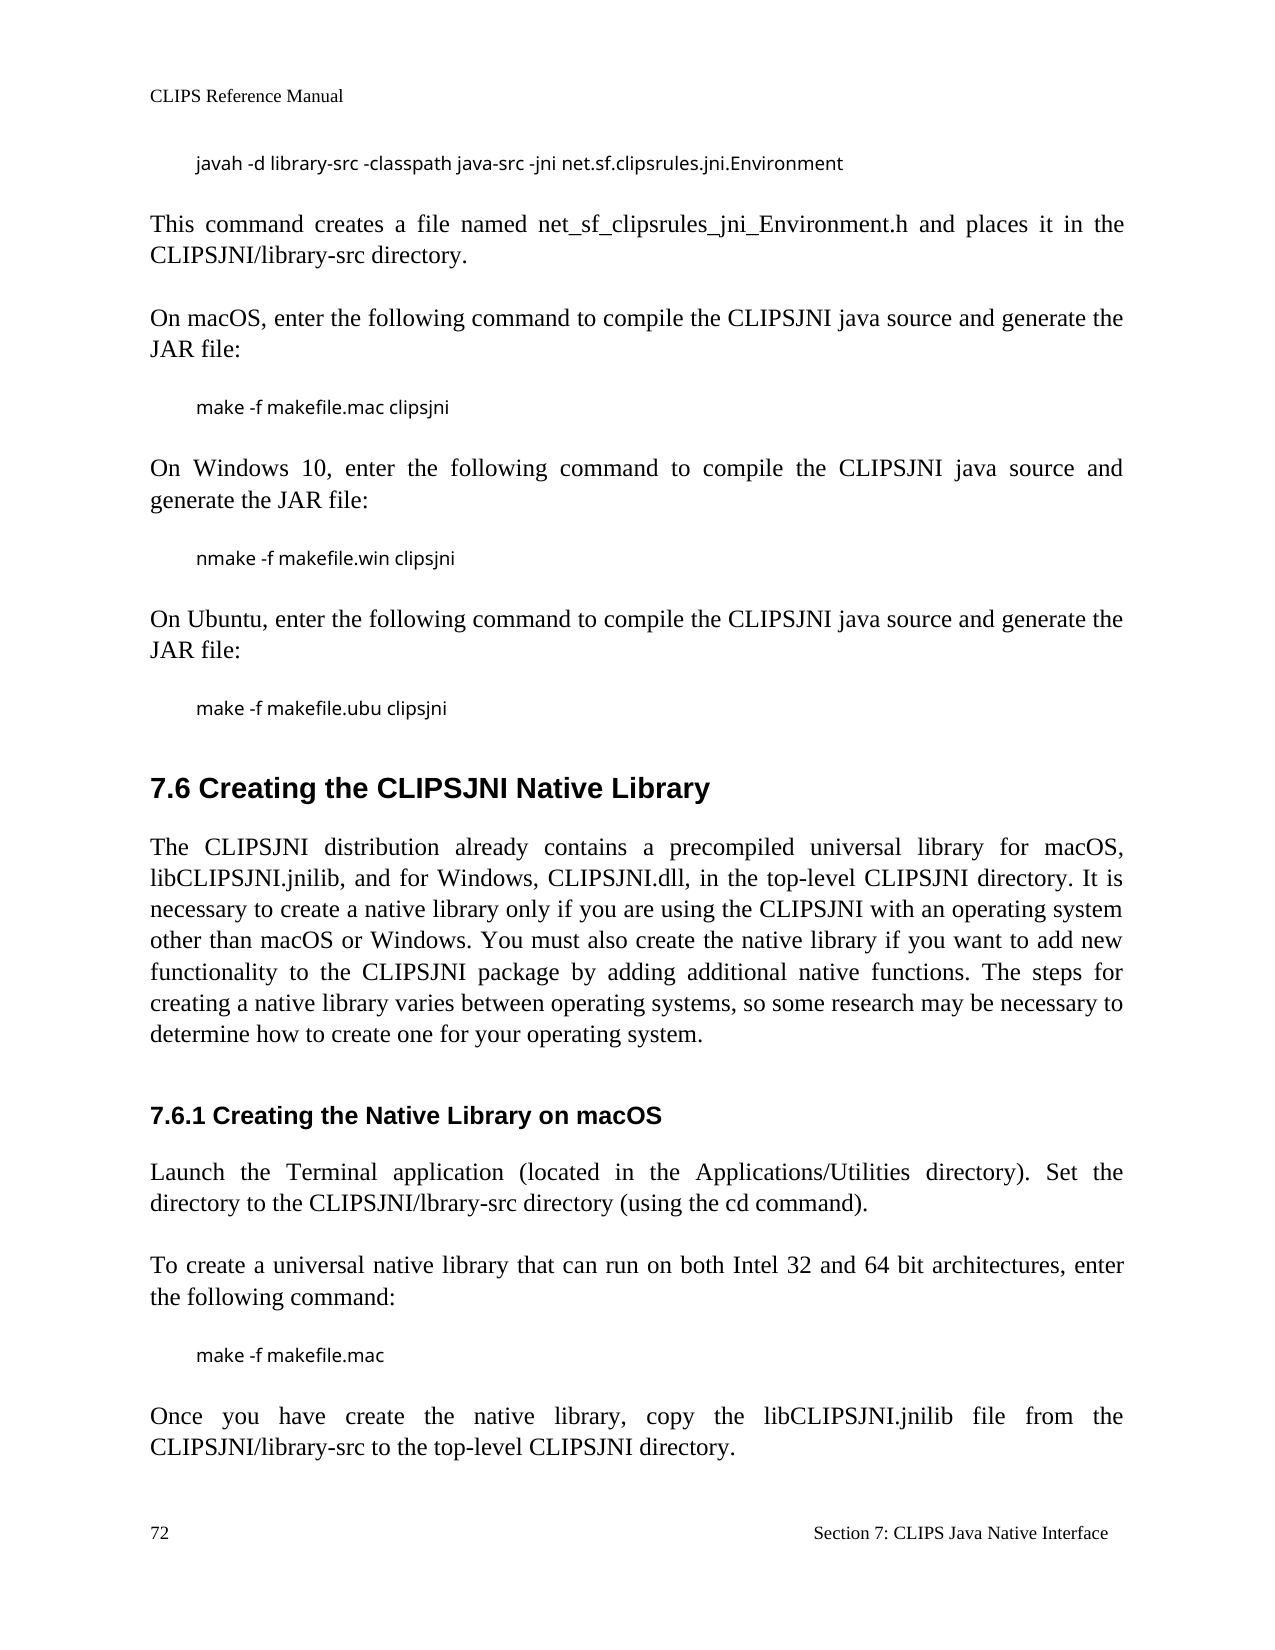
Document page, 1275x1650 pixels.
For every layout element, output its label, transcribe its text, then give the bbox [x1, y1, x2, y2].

text nmake -f makefile.win clipsjni [196, 545, 1125, 570]
text On Windows 10, enter the following command to compile the CLIPSJNI java source and generate the JAR file: [150, 451, 1125, 513]
text make -f makefile.ubu clipsjni [196, 695, 1125, 721]
text The CLIPSJNI distribution already contains a precompiled universal library for macOS, libCLIPSJNI.jnilib, and for Windows, CLIPSJNI.dll, in the top-level CLIPSJNI directory. It is necessary to create a native library only if you are using the CLIPSJNI with an operating system other than macOS or Windows. You must also create the native library if you want to add new functionality to the CLIPSJNI package by adding additional native functions. The steps for creating a native library varies between operating systems, so some research may be necessary to determine how to create one for your operating system. [150, 829, 1125, 1048]
subtitle 7.6.1 Creating the Native Library on macOS [150, 1098, 1125, 1129]
text To create a universal native library that can run on both Intel 32 and 64 bit architectures, enter the following command: [150, 1248, 1125, 1311]
text Launch the Terminal application (located in the Applications/Utilities directory). Set the directory to the CLIPSJNI/lbrary-src directory (using the cd command). [150, 1154, 1125, 1217]
text On macOS, enter the following command to compile the CLIPSJNI java source and generate the JAR file: [150, 301, 1125, 363]
text On Ubuntu, enter the following command to compile the CLIPSJNI java source and generate the JAR file: [150, 602, 1125, 664]
text This command creates a file named net_sf_clipsrules_jni_Environment.h and places it in the CLIPSJNI/library-src directory. [150, 207, 1125, 269]
subtitle 7.6 Creating the CLIPSJNI Native Library [150, 771, 1125, 804]
text javah -d library-src -classpath java-src -jni net.sf.clipsrules.jni.Environment [196, 150, 1125, 176]
text make -f makefile.mac [196, 1342, 1125, 1367]
text Once you have create the native library, copy the libCLIPSJNI.jnilib file from the CLIPSJNI/library-src to the top-level CLIPSJNI directory. [150, 1399, 1125, 1461]
text make -f makefile.mac clipsjni [196, 394, 1125, 420]
